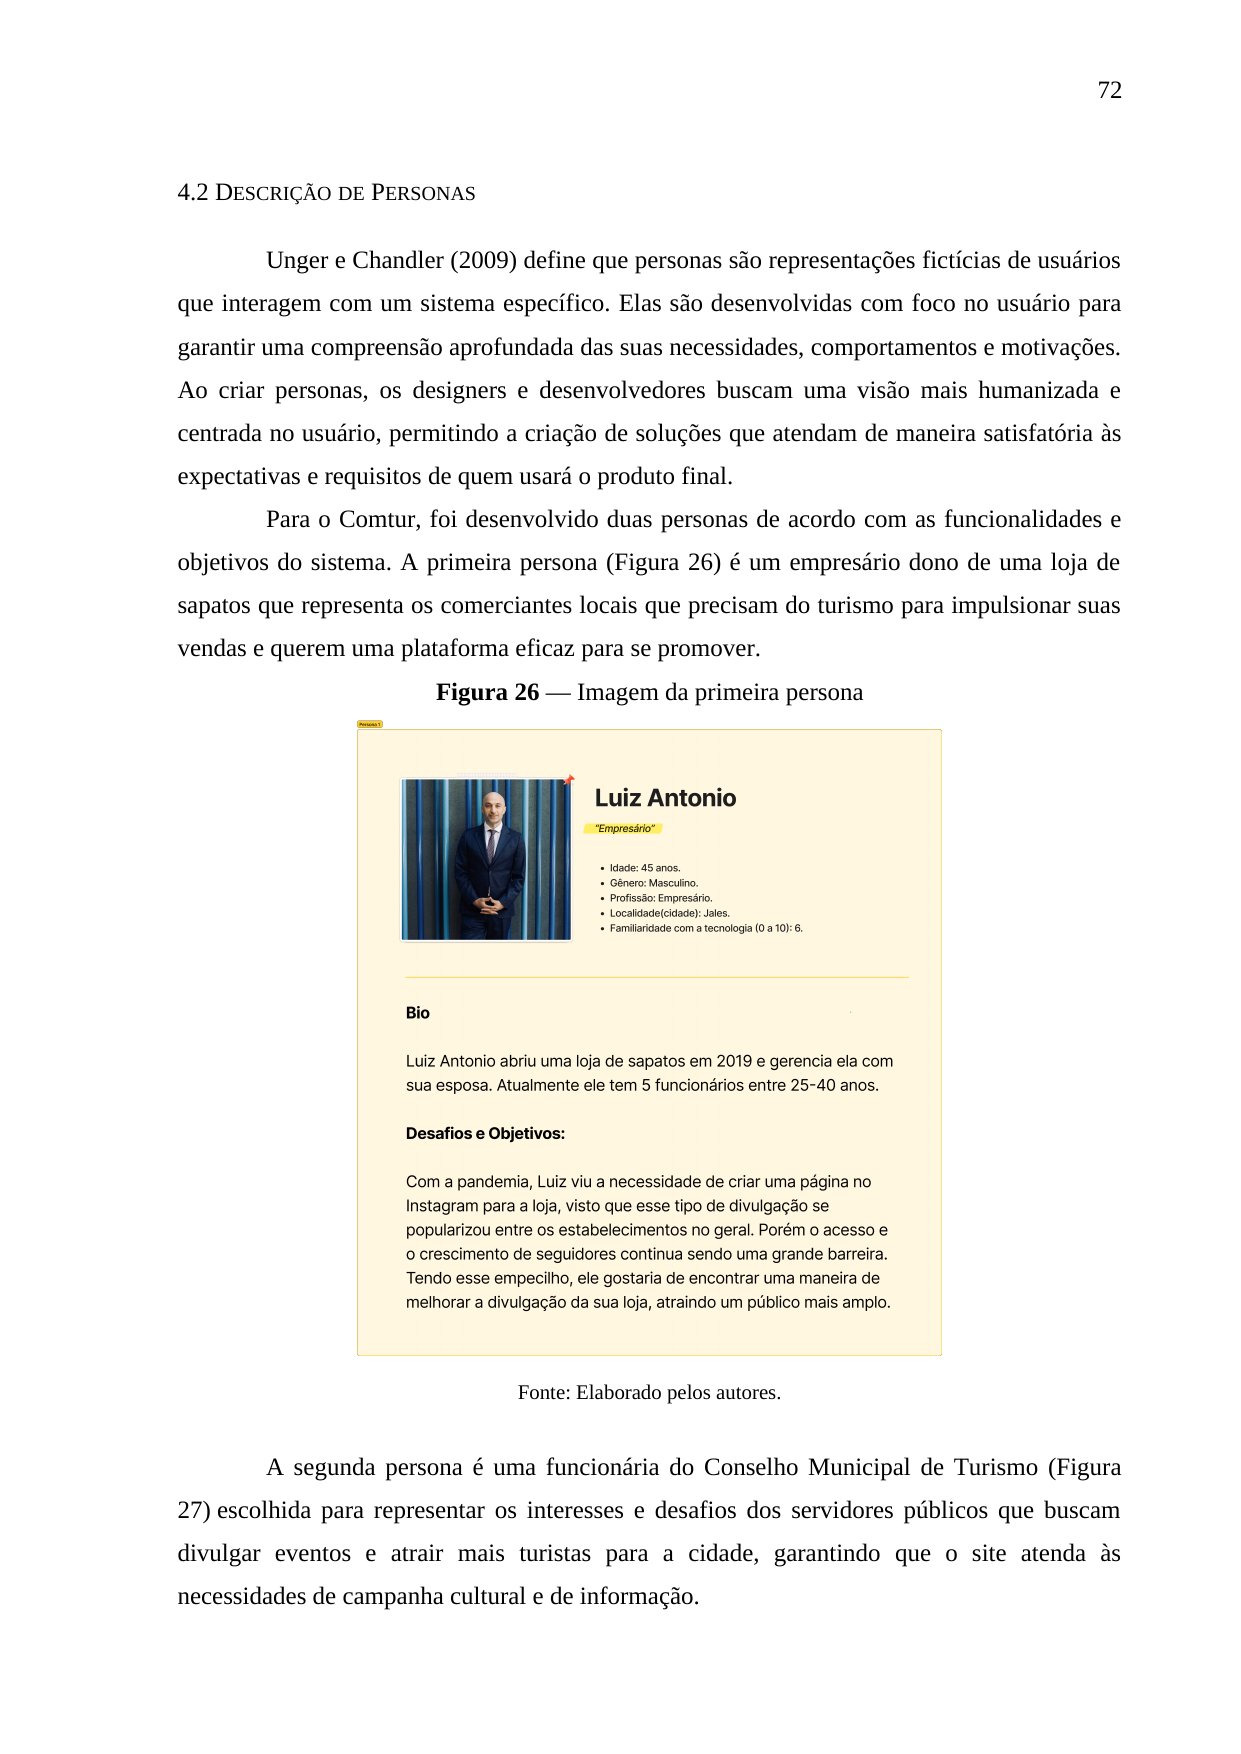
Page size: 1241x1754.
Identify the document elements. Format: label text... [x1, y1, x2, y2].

text Para o Comtur, foi desenvolvido duas personas de acordo com as funcionalidades e objetivos do sistema. A primeira persona (Figura 26) é um empresário dono de uma loja de sapatos que representa os comerciantes locais que precisam do turismo para impulsionar suas vendas e querem uma plataforma eficaz para se promover. [177, 504, 1122, 662]
text Figura 26 — Imagem da primeira persona [177, 677, 1122, 705]
text Fonte: Elaborado pelos autores. [177, 1380, 1122, 1404]
text Unger e Chandler (2009) define que personas são representações fictícias de usuários que interagem com um sistema específico. Elas são desenvolvidas com foco no usuário para garantir uma compreensão aprofundada das suas necessidades, comportamentos e motivações. Ao criar personas, os designers e desenvolvedores buscam uma visão mais humanizada e centrada no usuário, permitindo a criação de soluções que atendam de maneira satisfatória às expectativas e requisitos de quem usará o produto final. [177, 245, 1122, 490]
subtitle Descrição de Personas [177, 177, 1122, 206]
picture [347, 719, 952, 1366]
text A segunda persona é uma funcionária do Conselho Municipal de Turismo (Figura 27) escolhida para representar os interesses e desafios dos servidores públicos que buscam divulgar eventos e atrair mais turistas para a cidade, garantindo que o site atenda às necessidades de campanha cultural e de informação. [177, 1452, 1122, 1610]
